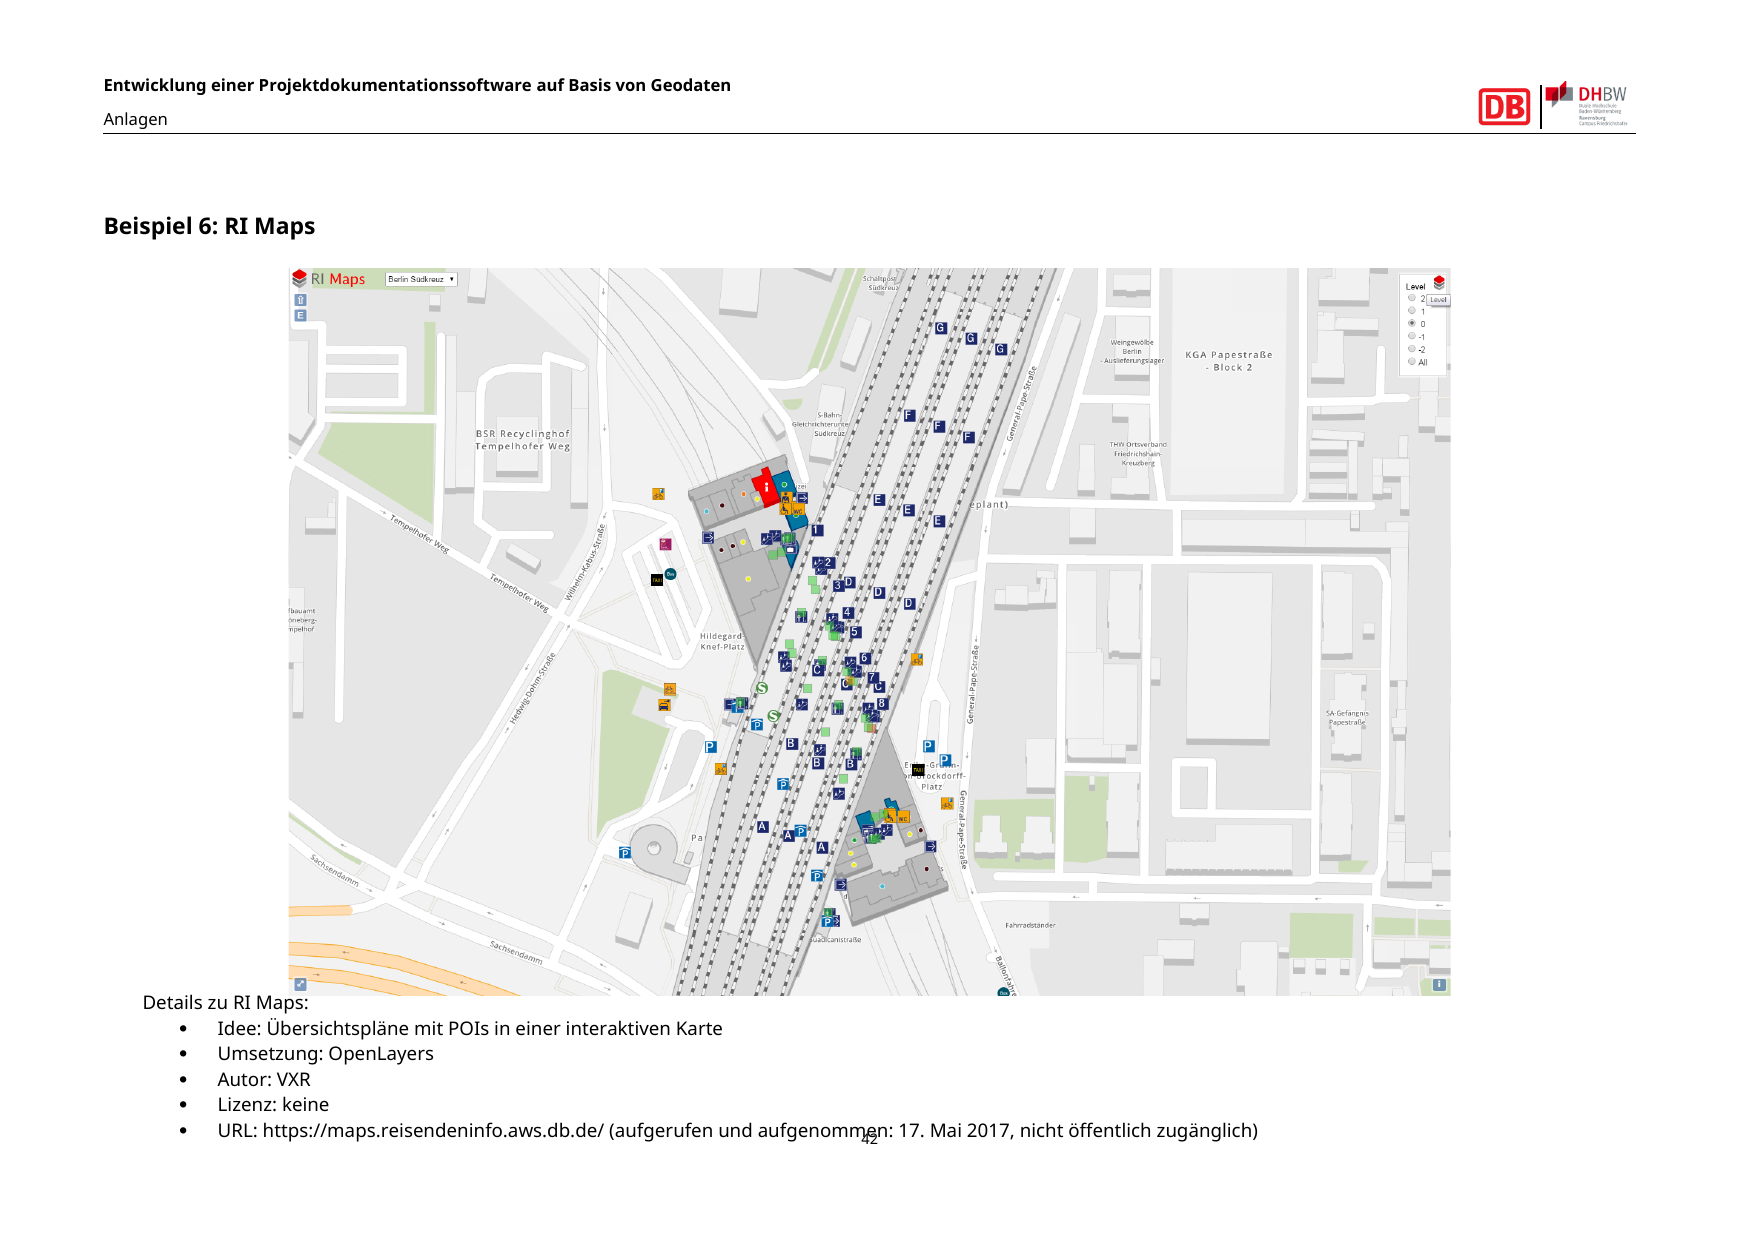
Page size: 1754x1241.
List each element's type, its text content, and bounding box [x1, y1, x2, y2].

picture [1545, 81, 1628, 126]
text Beispiel 6: RI Maps [103, 210, 1636, 241]
picture [288, 268, 1451, 996]
picture [1478, 88, 1531, 126]
